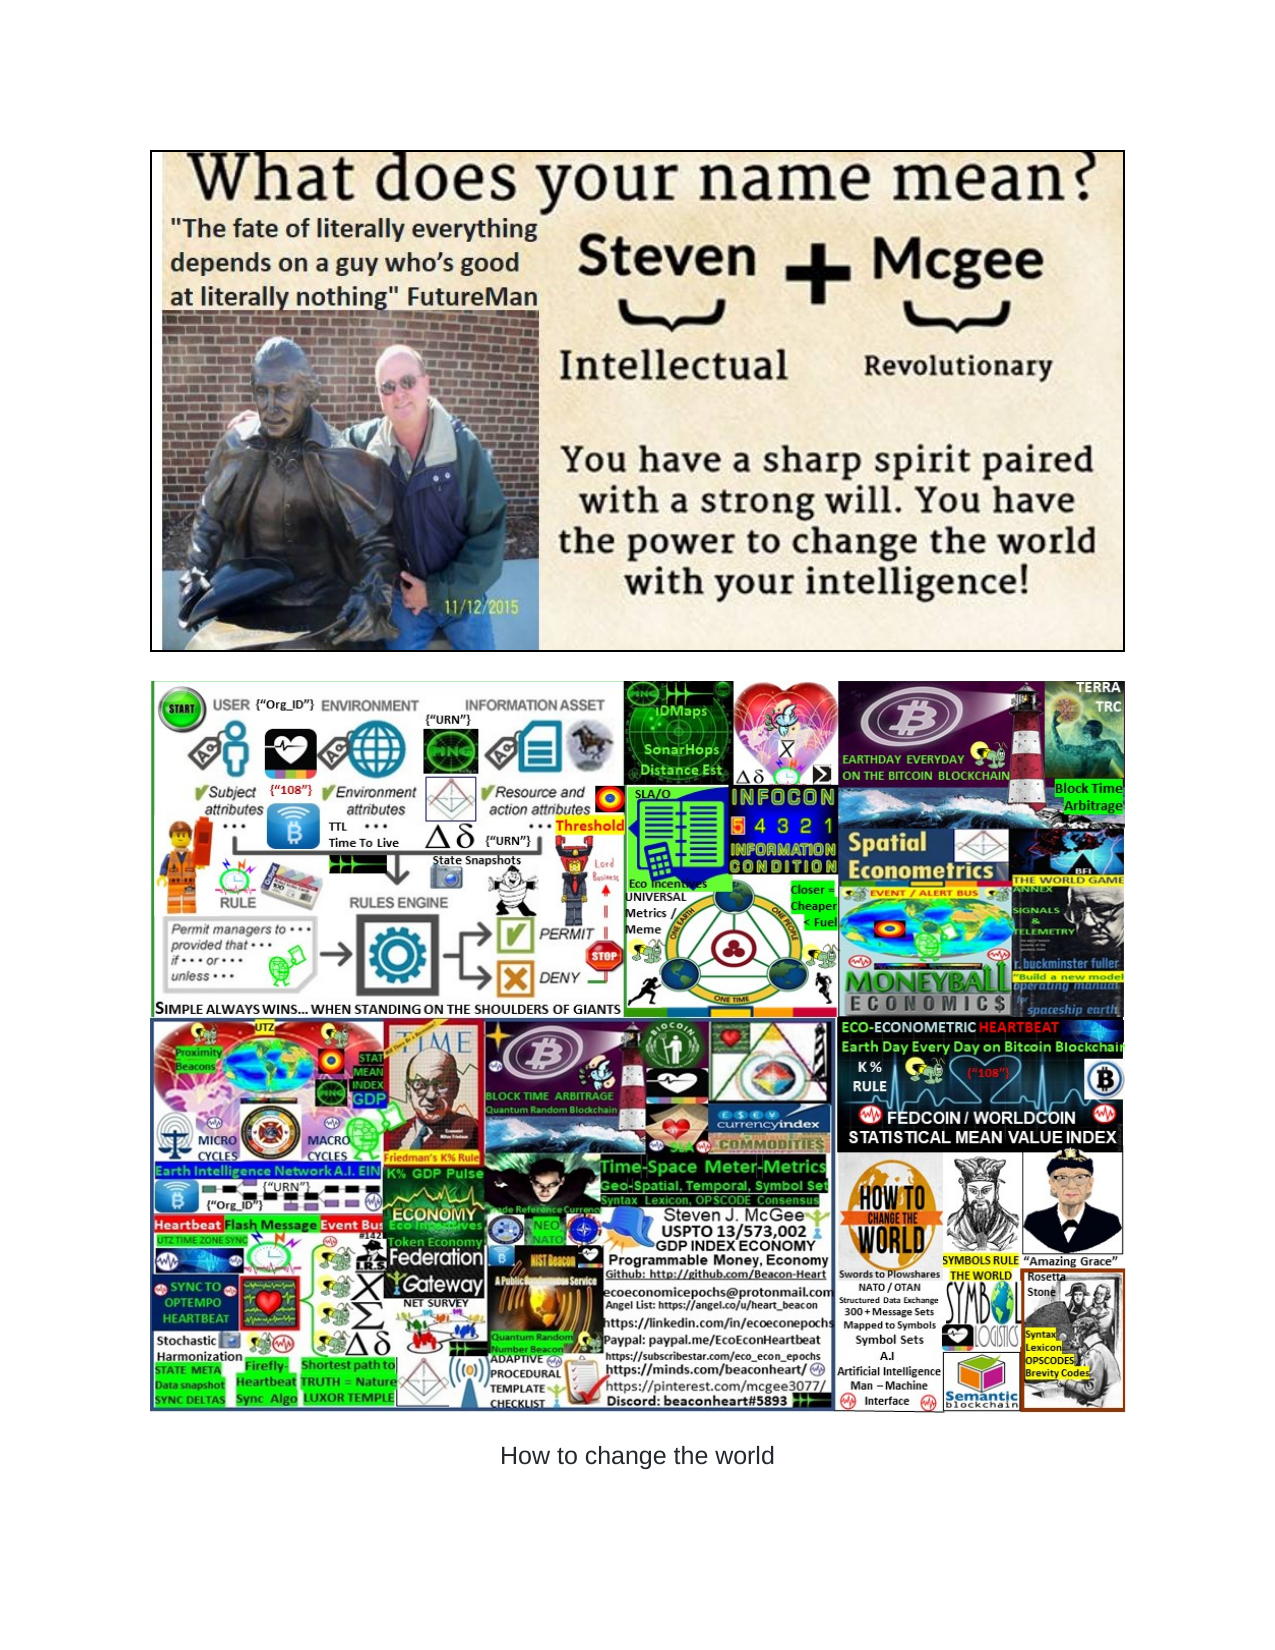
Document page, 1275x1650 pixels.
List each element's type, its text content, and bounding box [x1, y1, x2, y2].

text How to change the world [150, 1441, 1125, 1470]
picture [150, 681, 1125, 1413]
picture [152, 152, 1123, 650]
